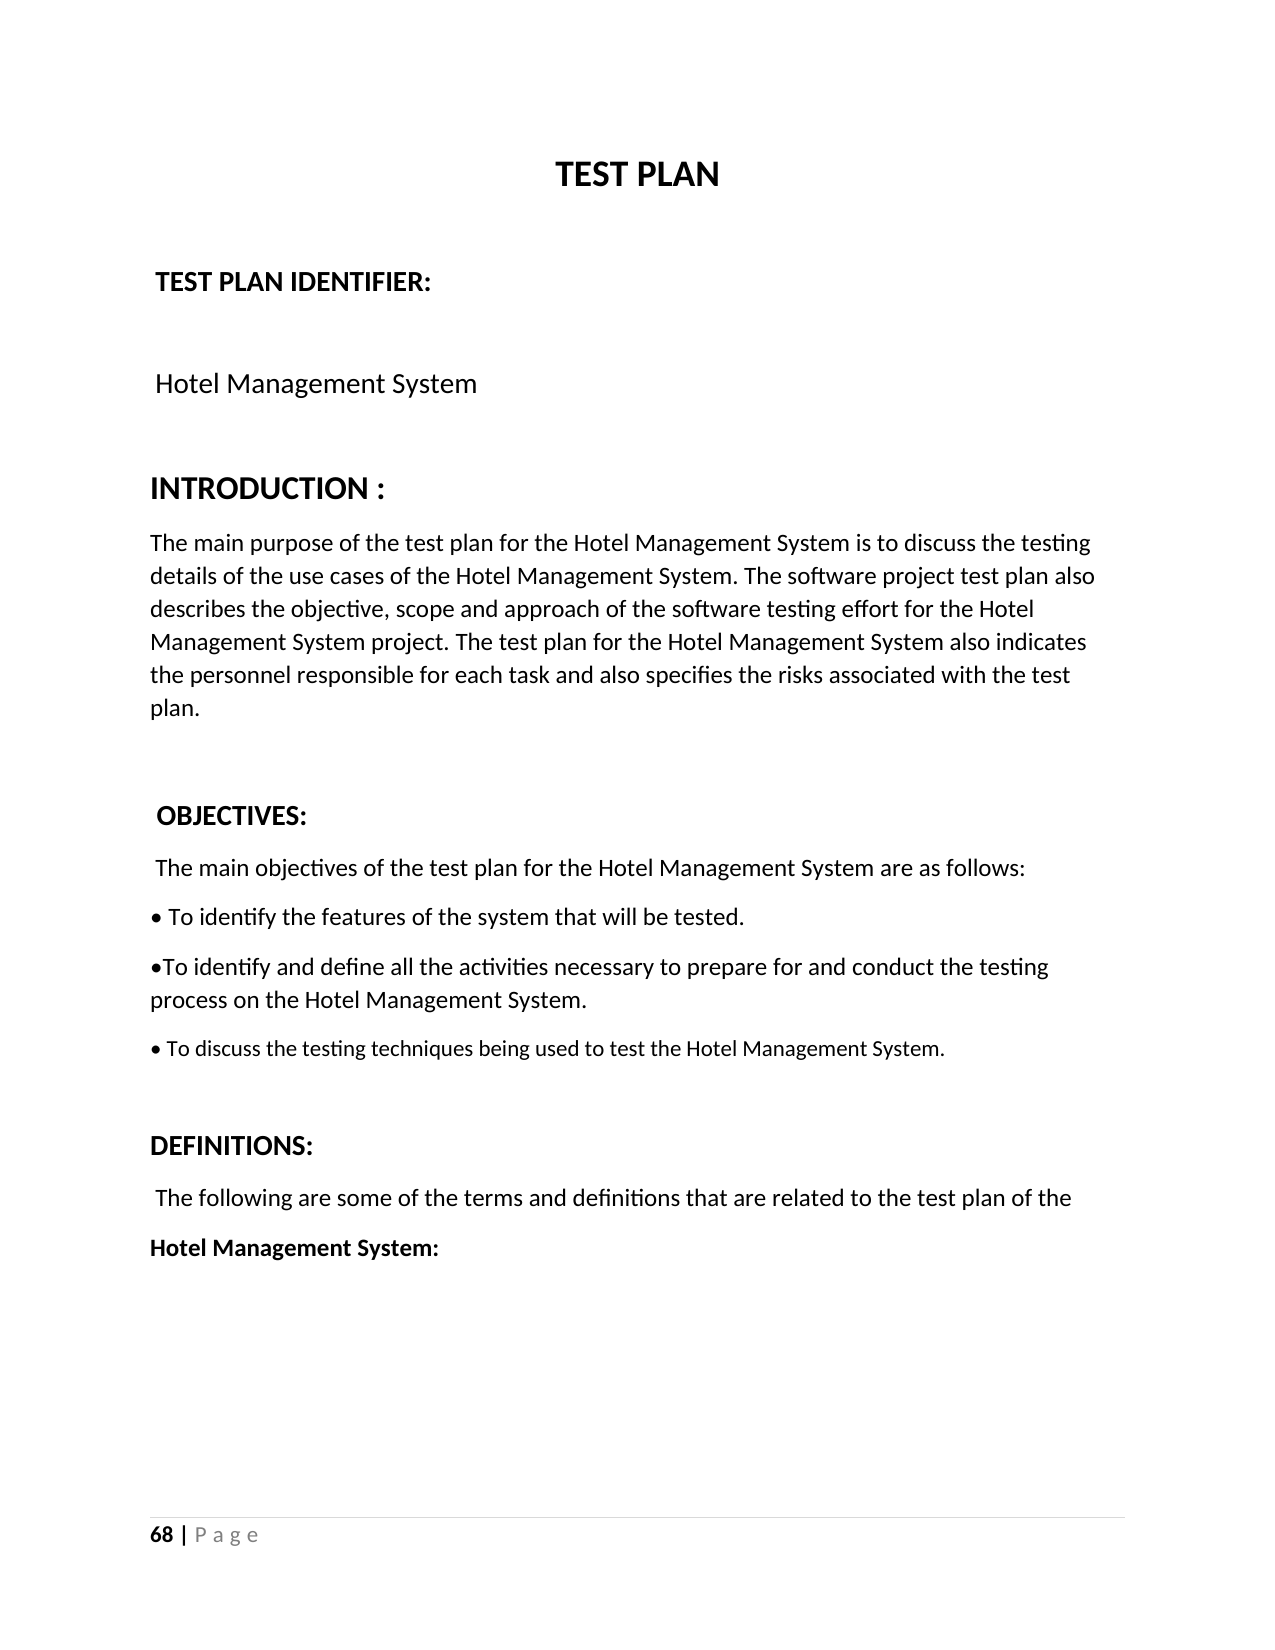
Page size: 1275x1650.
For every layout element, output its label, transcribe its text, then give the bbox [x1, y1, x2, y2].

text DEFINITIONS: [150, 1127, 1125, 1163]
text INTRODUCTION : [150, 467, 1125, 508]
text OBJECTIVES: [150, 797, 1125, 832]
text • To identify the features of the system that will be tested. [150, 902, 1125, 932]
text Hotel Management System: [150, 1232, 1125, 1263]
text The following are some of the terms and definitions that are related to the test plan of the [150, 1182, 1125, 1213]
text Hotel Management System [150, 365, 1125, 401]
text •To identify and define all the activities necessary to prepare for and conduct the testing process on the Hotel Management System. [150, 951, 1125, 1014]
text TEST PLAN [150, 150, 1125, 196]
text TEST PLAN IDENTIFIER: [150, 263, 1125, 299]
text The main objectives of the test plan for the Hotel Management System are as follows: [150, 852, 1125, 882]
text The main purpose of the test plan for the Hotel Management System is to discuss the testing details of the use cases of the Hotel Management System. The software project test plan also describes the objective, scope and approach of the software testing effort for the Hotel Management System project. The test plan for the Hotel Management System also indicates the personnel responsible for each task and also specifies the risks associated with the test plan. [150, 528, 1125, 723]
text • To discuss the testing techniques being used to test the Hotel Management System. [150, 1034, 1125, 1062]
